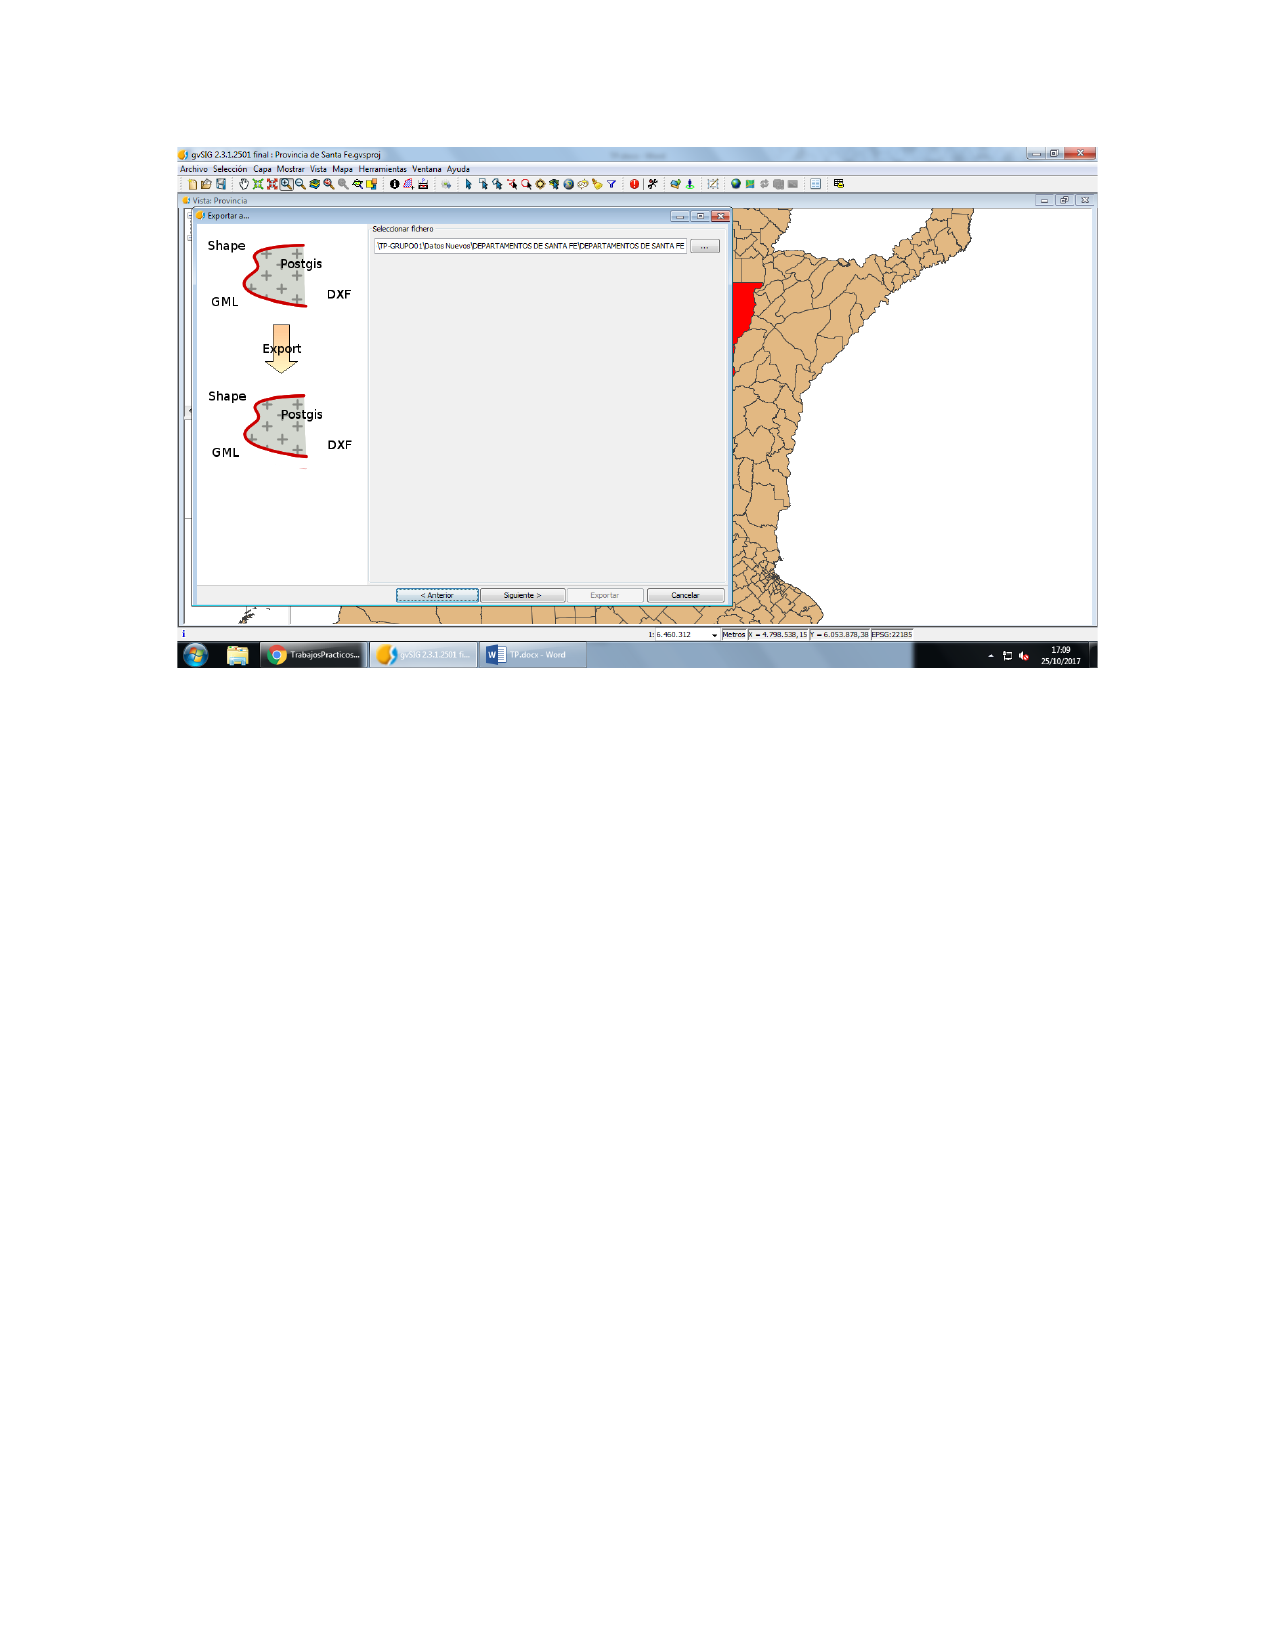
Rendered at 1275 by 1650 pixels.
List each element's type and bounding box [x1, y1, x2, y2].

picture [177, 147, 1098, 668]
